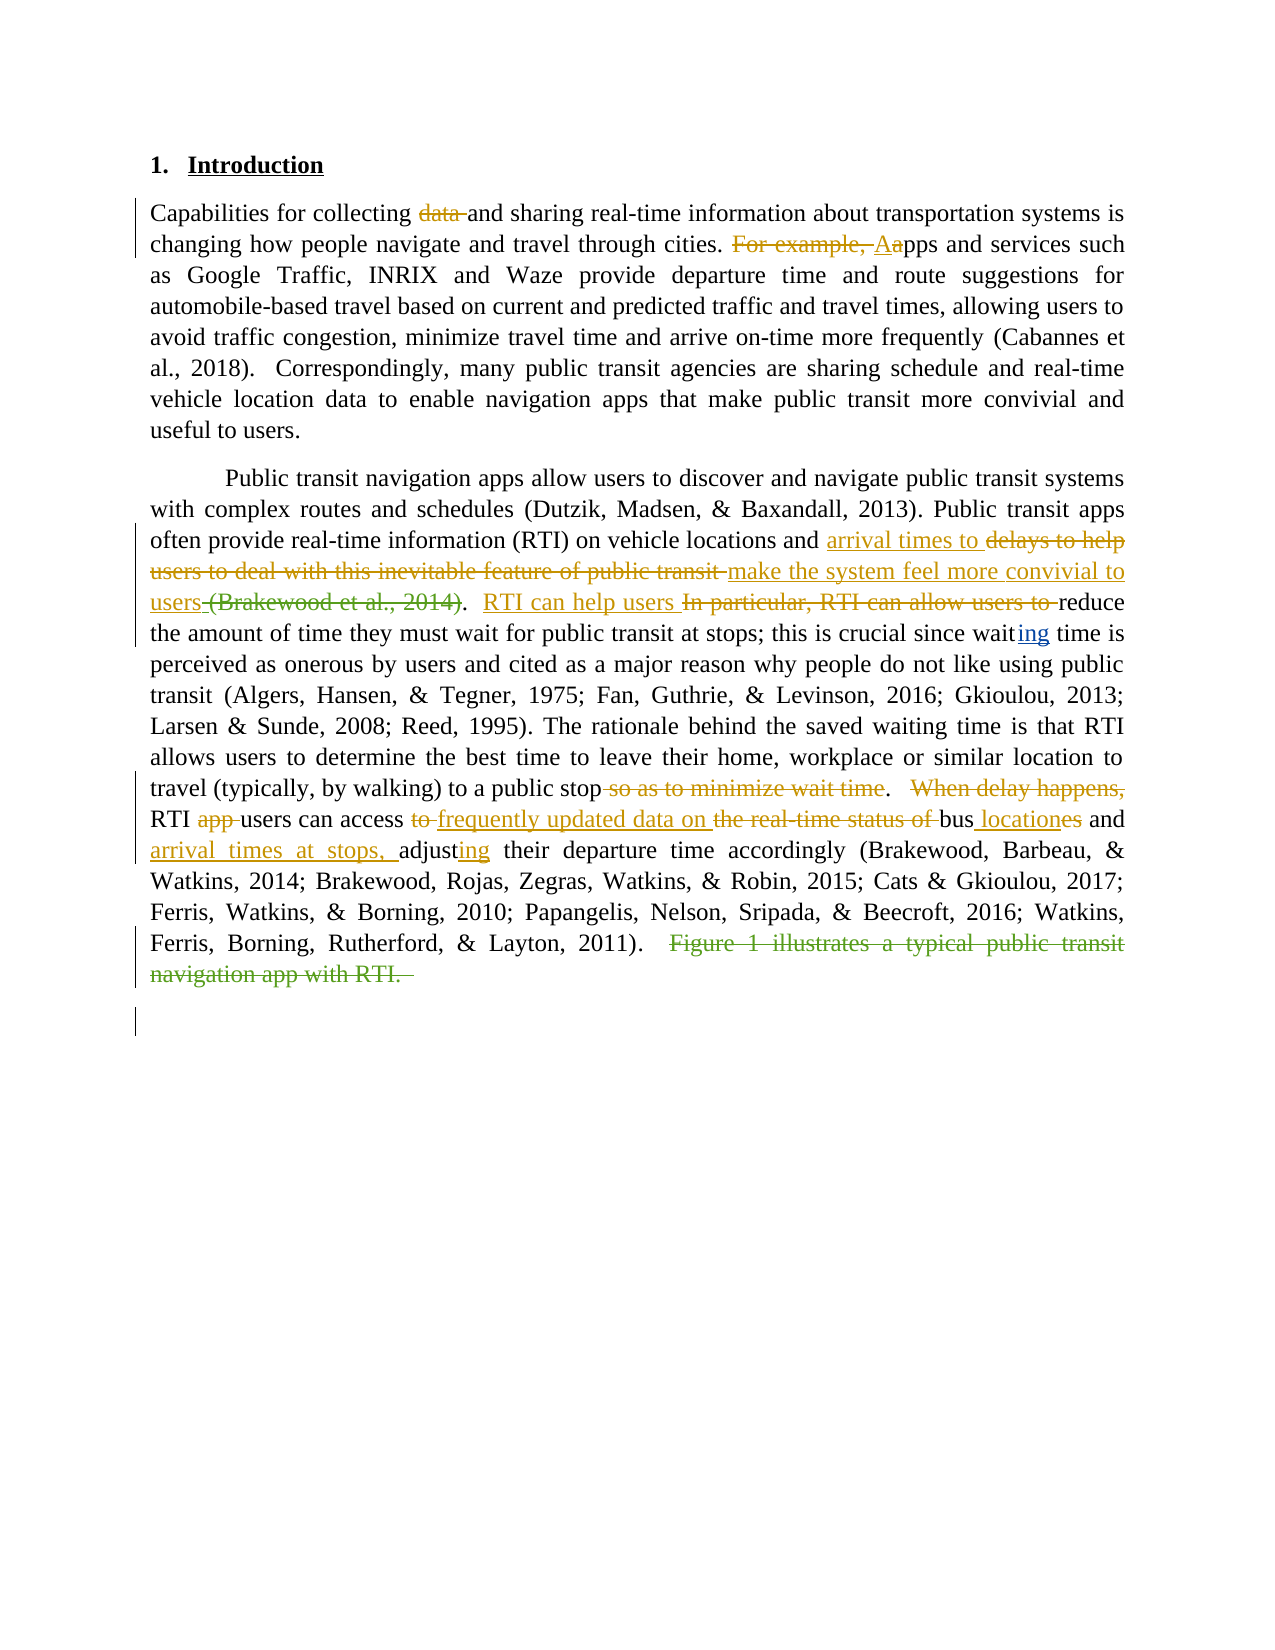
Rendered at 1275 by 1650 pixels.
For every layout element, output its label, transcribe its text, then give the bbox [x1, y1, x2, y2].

text Capabilities for collecting and sharing real-time information about transportation systems is changing how people navigate and travel through cities. pps and services such as Google Traffic, INRIX and Waze provide departure time and route suggestions for automobile-based travel based on current and predicted traffic and travel times, allowing users to avoid traffic congestion, minimize travel time and arrive on-time more frequently (Cabannes et al., 2018). Correspondingly, many public transit agencies are sharing schedule and real-time vehicle location data to enable navigation apps that make public transit more convivial and useful to users. [150, 198, 1125, 444]
list Introduction [150, 150, 1125, 179]
text Public transit navigation apps allow users to discover and navigate public transit systems with complex routes and schedules (Dutzik, Madsen, & Baxandall, 2013). Public transit apps often provide real-time information (RTI) on vehicle locations and . reduce the amount of time they must wait for public transit at stops; this is crucial since wait time is perceived as onerous by users and cited as a major reason why people do not like using public transit (Algers, Hansen, & Tegner, 1975; Fan, Guthrie, & Levinson, 2016; Gkioulou, 2013; Larsen & Sunde, 2008; Reed, 1995). The rationale behind the saved waiting time is that RTI allows users to determine the best time to leave their home, workplace or similar location to travel (typically, by walking) to a public stop. RTI users can access bus and adjust their departure time accordingly (Brakewood, Barbeau, & Watkins, 2014; Brakewood, Rojas, Zegras, Watkins, & Robin, 2015; Cats & Gkioulou, 2017; Ferris, Watkins, & Borning, 2010; Papangelis, Nelson, Sripada, & Beecroft, 2016; Watkins, Ferris, Borning, Rutherford, & Layton, 2011). [150, 463, 1125, 988]
